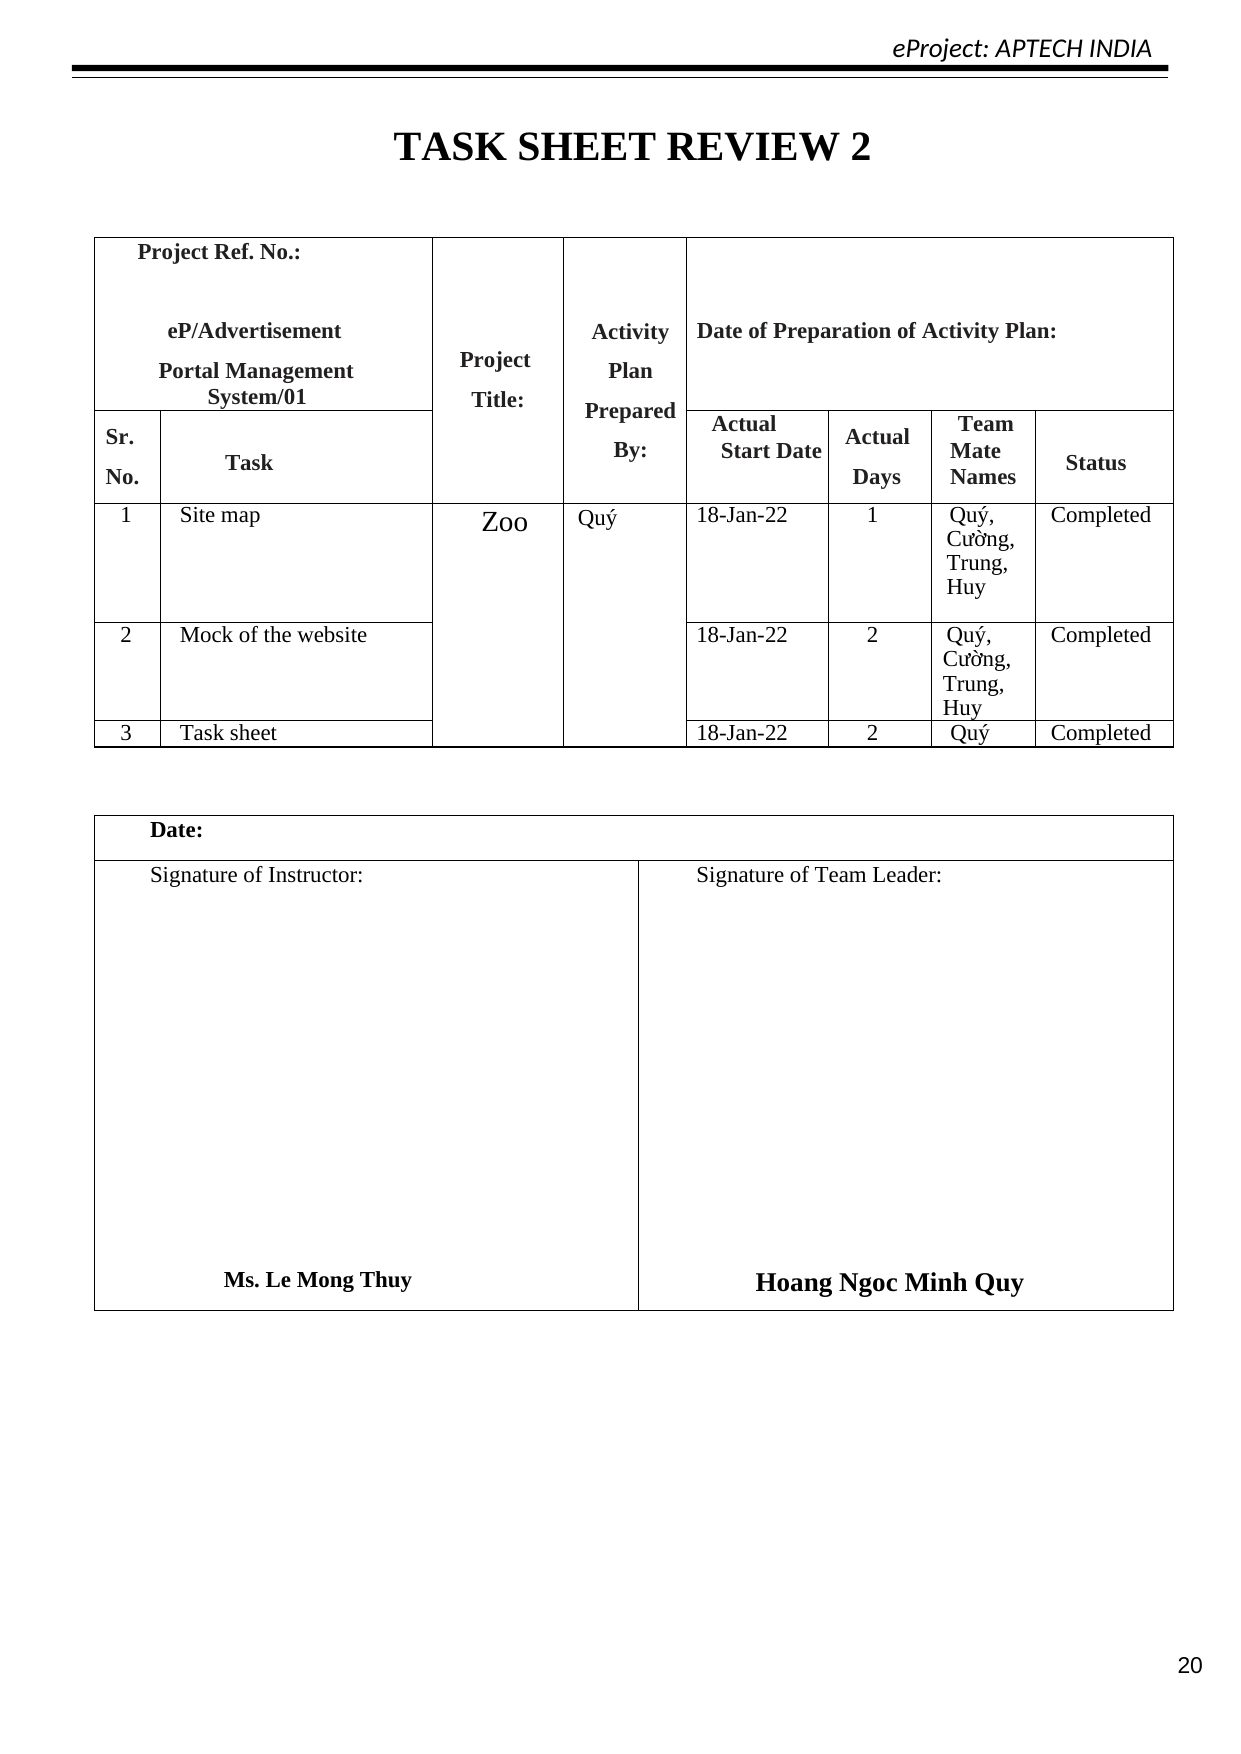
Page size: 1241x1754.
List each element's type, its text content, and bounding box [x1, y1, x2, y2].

table_cell Completed [1036, 721, 1173, 746]
table_cell 18-Jan-22 [687, 623, 828, 720]
table_cell Zoo [433, 504, 563, 746]
table_cell 1 [829, 504, 931, 622]
table_cell Site map [161, 504, 432, 622]
table_cell Completed [1036, 504, 1173, 622]
table_cell 2 [829, 721, 931, 746]
table_cell Task [161, 411, 432, 503]
table_cell Quý [564, 504, 686, 746]
table_cell 2 [829, 623, 931, 720]
table_header Activity Plan Prepared By: [564, 238, 686, 503]
table_cell 18-Jan-22 [687, 504, 828, 622]
table_cell Quý [932, 721, 1035, 746]
table_cell Actual Start Date [687, 411, 828, 503]
table_cell 18-Jan-22 [687, 721, 828, 746]
table_cell Team Mate Names [932, 411, 1035, 503]
table_header Project Ref. No.: eP/Advertisement Portal Management System/01 [95, 238, 432, 410]
table_header Date: [95, 816, 1173, 860]
table_cell Status [1036, 411, 1173, 503]
table_cell Completed [1036, 623, 1173, 720]
table_cell 1 [95, 504, 160, 622]
table_cell Task sheet [161, 721, 432, 746]
table_cell Mock of the website [161, 623, 432, 720]
subtitle TASK SHEET REVIEW 2 [62, 122, 1203, 169]
table_header Project Title: [433, 238, 563, 503]
table_cell Signature of Instructor: Ms. Le Mong Thuy [95, 861, 638, 1310]
table_cell Actual Days [829, 411, 931, 503]
table_cell Quý, Cường, Trung, Huy [932, 623, 1035, 720]
table_cell 3 [95, 721, 160, 746]
table_cell Signature of Team Leader: Hoang Ngoc Minh Quy [639, 861, 1173, 1310]
table_cell Sr. No. [95, 411, 160, 503]
table_cell 2 [95, 623, 160, 720]
table_header Date of Preparation of Activity Plan: [687, 238, 1173, 410]
table_cell Quý, Cường, Trung, Huy [932, 504, 1035, 622]
